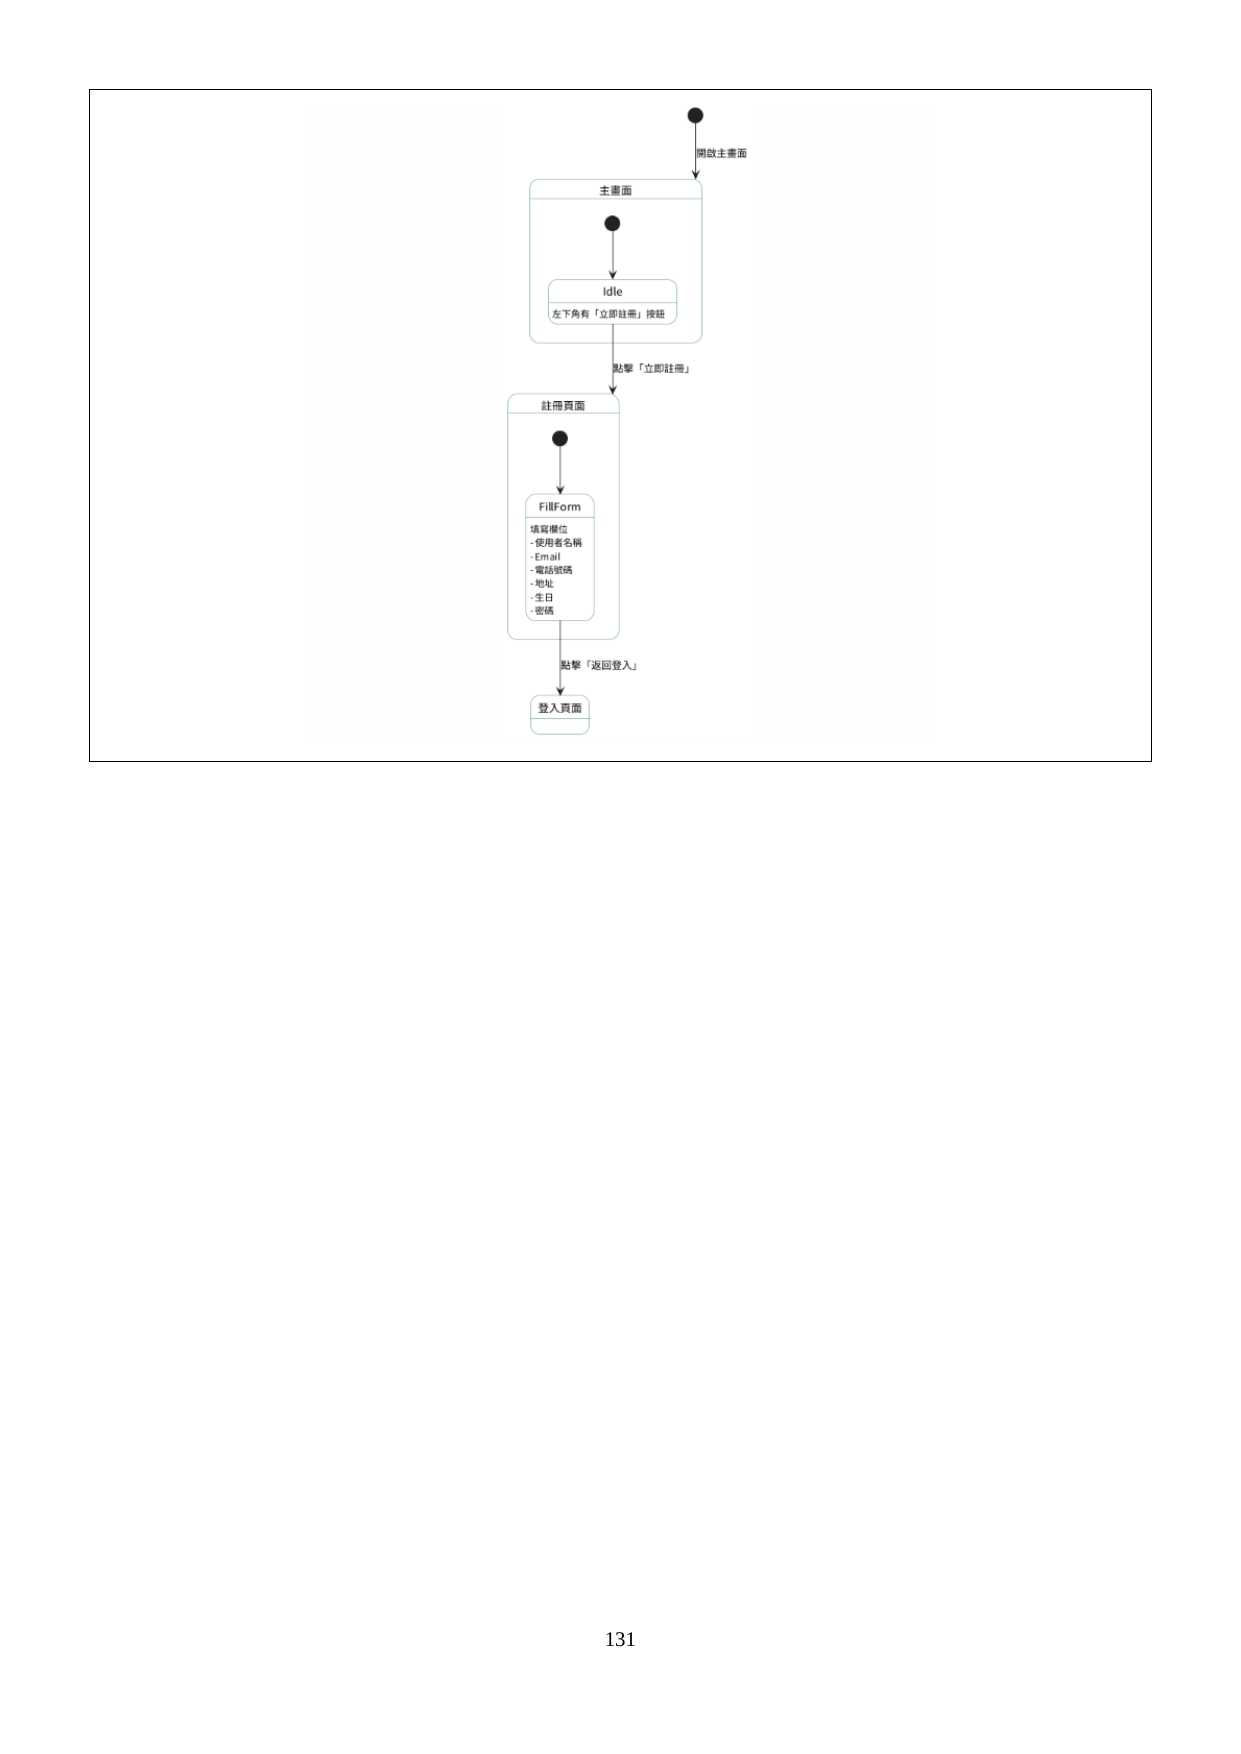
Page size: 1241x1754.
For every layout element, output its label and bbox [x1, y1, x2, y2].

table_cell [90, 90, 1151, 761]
picture [308, 106, 932, 741]
